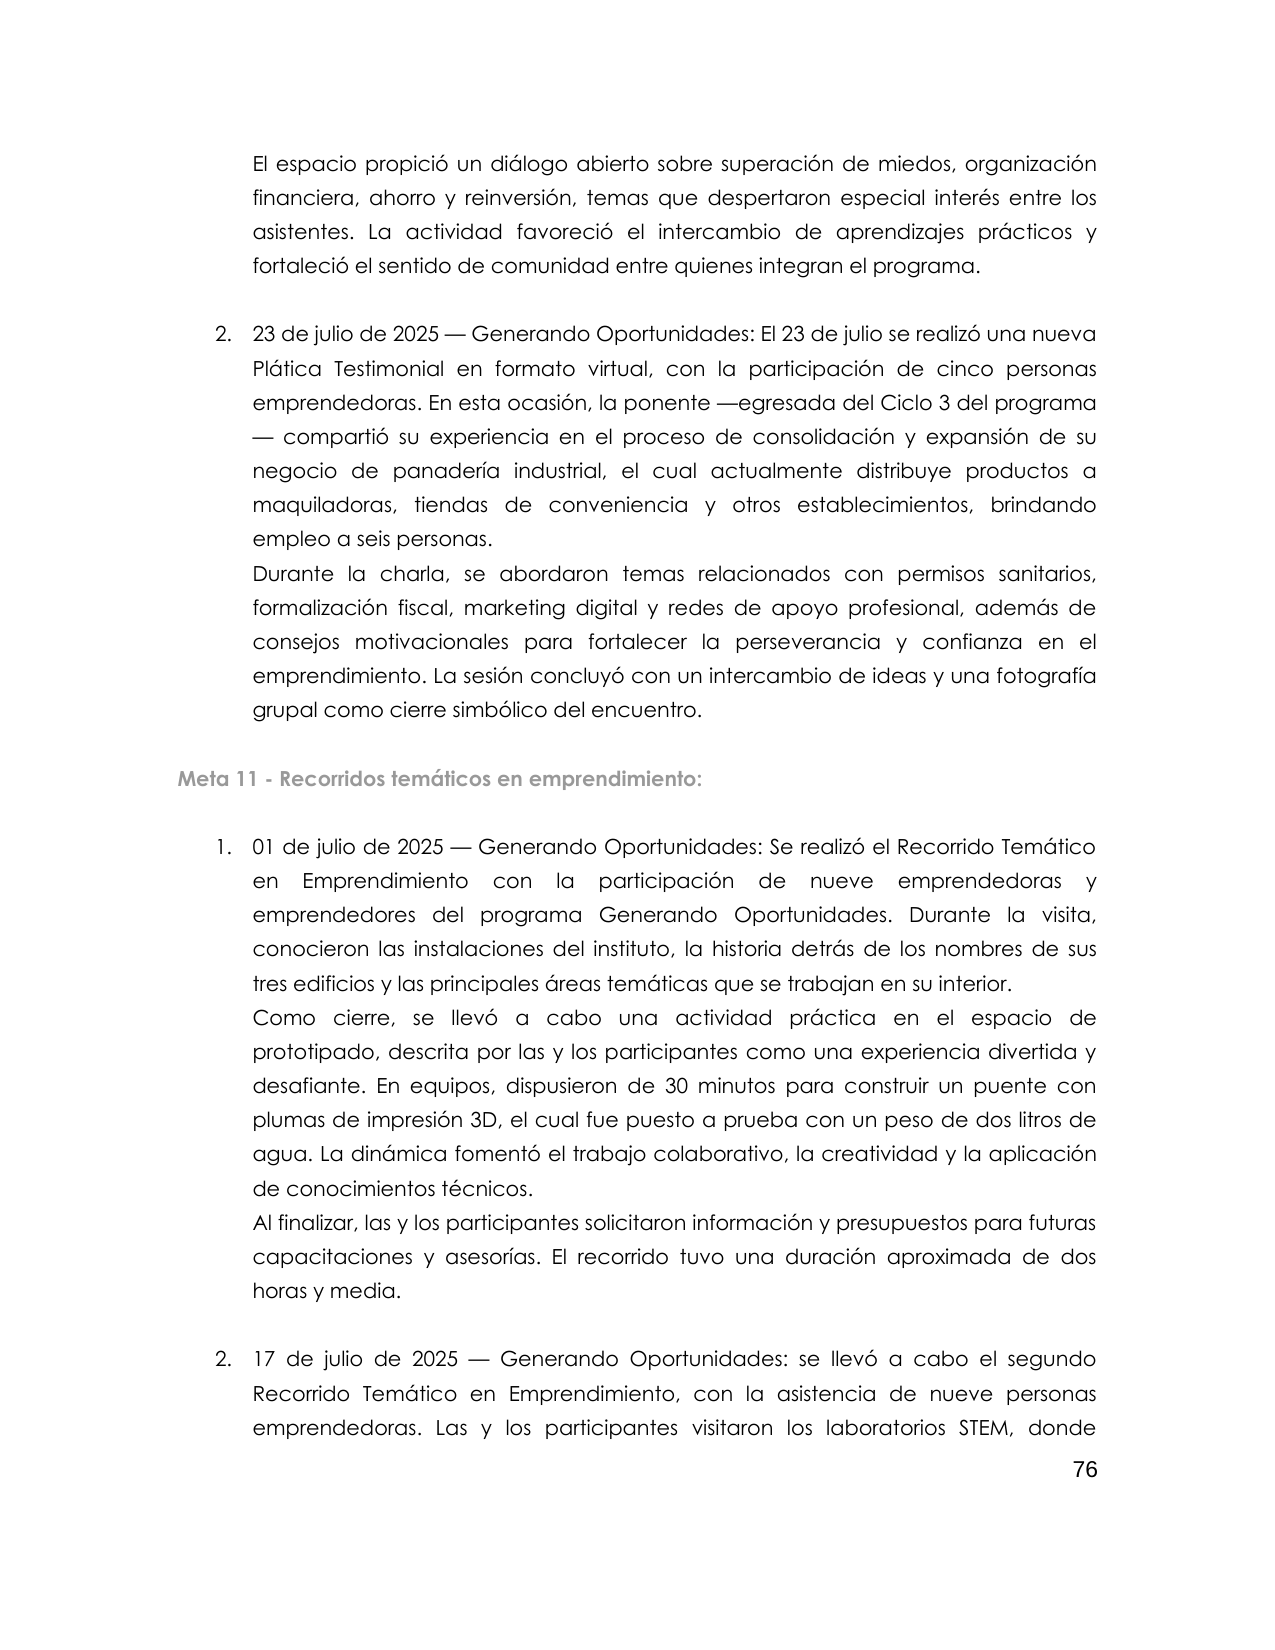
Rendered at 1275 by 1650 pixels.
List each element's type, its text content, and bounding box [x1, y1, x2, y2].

text Como cierre, se llevó a cabo una actividad práctica en el espacio de prototipado, descrita por las y los participantes como una experiencia divertida y desafiante. En equipos, dispusieron de 30 minutos para construir un puente con plumas de impresión 3D, el cual fue puesto a prueba con un peso de dos litros de agua. La dinámica fomentó el trabajo colaborativo, la creatividad y la aplicación de conocimientos técnicos. [252, 1002, 1098, 1202]
list 23 de julio de 2025 — Generando Oportunidades: El 23 de julio se realizó una nueva Plática Testimonial en formato virtual, con la participación de cinco personas emprendedoras. En esta ocasión, la ponente —egresada del Ciclo 3 del programa— compartió su experiencia en el proceso de consolidación y expansión de su negocio de panadería industrial, el cual actualmente distribuye productos a maquiladoras, tiendas de conveniencia y otros establecimientos, brindando empleo a seis personas. [215, 318, 1098, 553]
text Durante la charla, se abordaron temas relacionados con permisos sanitarios, formalización fiscal, marketing digital y redes de apoyo profesional, además de consejos motivacionales para fortalecer la perseverancia y confianza en el emprendimiento. La sesión concluyó con un intercambio de ideas y una fotografía grupal como cierre simbólico del encuentro. [252, 558, 1098, 724]
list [215, 1343, 1098, 1442]
text El espacio propició un diálogo abierto sobre superación de miedos, organización financiera, ahorro y reinversión, temas que despertaron especial interés entre los asistentes. La actividad favoreció el intercambio de aprendizajes prácticos y fortaleció el sentido de comunidad entre quienes integran el programa. [252, 148, 1098, 280]
list 01 de julio de 2025 — Generando Oportunidades: Se realizó el Recorrido Temático en Emprendimiento con la participación de nueve emprendedoras y emprendedores del programa Generando Oportunidades. Durante la visita, conocieron las instalaciones del instituto, la historia detrás de los nombres de sus tres edificios y las principales áreas temáticas que se trabajan en su interior. [215, 831, 1098, 997]
text Al finalizar, las y los participantes solicitaron información y presupuestos para futuras capacitaciones y asesorías. El recorrido tuvo una duración aproximada de dos horas y media. [252, 1207, 1098, 1305]
text Meta 11 - Recorridos temáticos en emprendimiento: [177, 763, 1098, 792]
